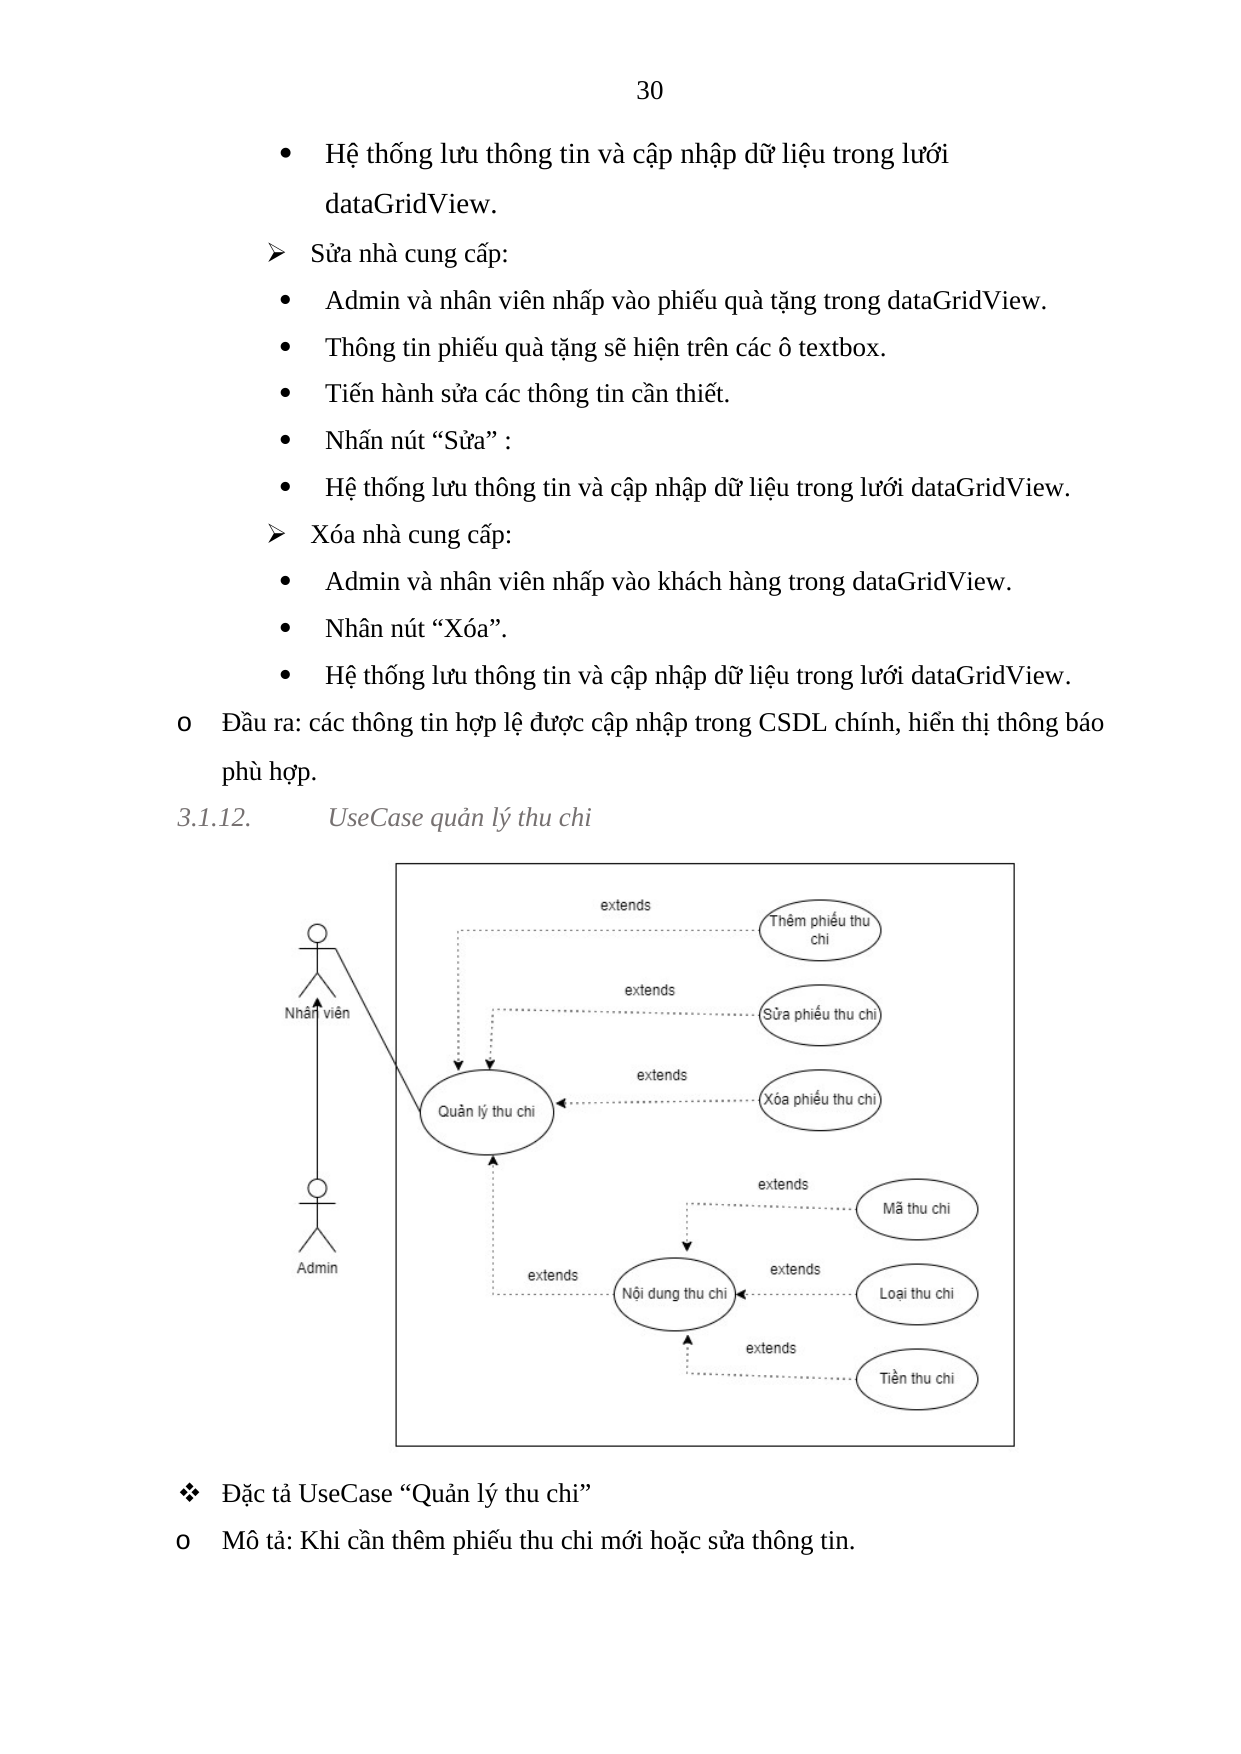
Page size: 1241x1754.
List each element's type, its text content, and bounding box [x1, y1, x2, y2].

list Hệ thống lưu thông tin và cập nhập dữ liệu trong lưới dataGridView. [281, 659, 1122, 690]
list Admin và nhân viên nhấp vào phiếu quà tặng trong dataGridView. [281, 284, 1122, 315]
list Sửa nhà cung cấp: [266, 237, 1122, 268]
list Nhân nút “Xóa”. [281, 612, 1122, 643]
list Tiến hành sửa các thông tin cần thiết. [281, 377, 1122, 409]
text 3.1.12. UseCase quản lý thu chi [177, 801, 1122, 832]
list Hệ thống lưu thông tin và cập nhập dữ liệu trong lưới dataGridView. [281, 471, 1122, 502]
list Hệ thống lưu thông tin và cập nhập dữ liệu trong lưới dataGridView. [281, 136, 1122, 220]
list Admin và nhân viên nhấp vào khách hàng trong dataGridView. [281, 565, 1122, 596]
list Nhấn nút “Sửa” : [281, 424, 1122, 456]
list Xóa nhà cung cấp: [266, 518, 1122, 549]
list Mô tả: Khi cần thêm phiếu thu chi mới hoặc sửa thông tin. [175, 1524, 1122, 1557]
picture [272, 851, 1027, 1459]
list Đặc tả UseCase “Quản lý thu chi” [177, 1477, 1122, 1508]
list Đầu ra: các thông tin hợp lệ được cập nhập trong CSDL chính, hiển thị thông báo phù hợp. [176, 706, 1122, 786]
list Thông tin phiếu quà tặng sẽ hiện trên các ô textbox. [281, 331, 1122, 362]
